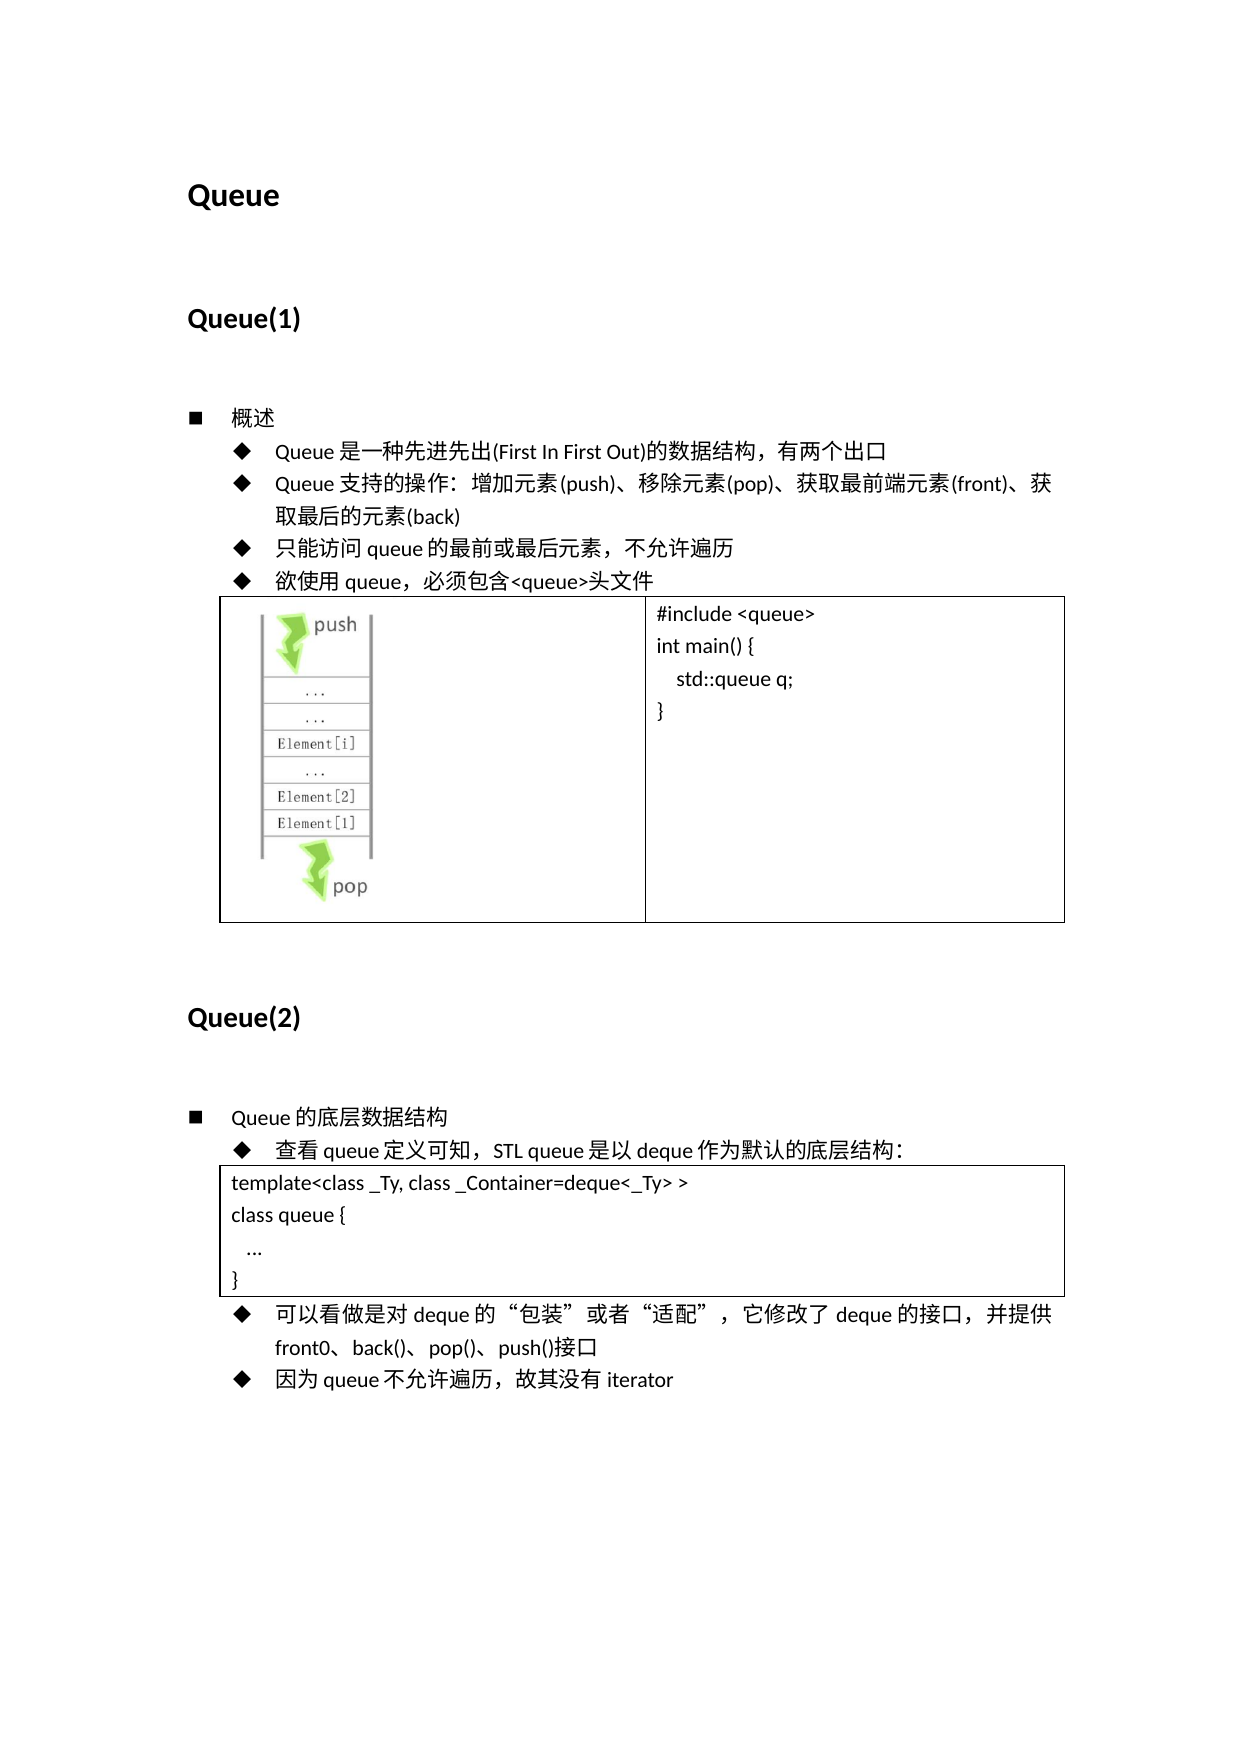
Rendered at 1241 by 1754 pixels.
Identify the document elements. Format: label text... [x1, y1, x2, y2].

list 欲使用queue，必须包含<queue>头文件 [231, 563, 1053, 596]
list Queue支持的操作：增加元素(push)、移除元素(pop)、获取最前端元素(front)、获取最后的元素(back) [231, 466, 1053, 531]
subtitle Queue [187, 162, 1053, 227]
list Queue是一种先进先出(First In First Out)的数据结构，有两个出口 [231, 433, 1053, 466]
table_header #include <queue> int main() { std::queue q; } [646, 597, 1064, 922]
list Queue的底层数据结构 [187, 1100, 1053, 1132]
list 可以看做是对deque的“包装”或者“适配”，它修改了deque的接口，并提供front0、back()、pop()、push()接口 [231, 1297, 1053, 1362]
list 查看queue定义可知，STL queue是以deque作为默认的底层结构： [231, 1132, 1053, 1165]
subtitle Queue(2) [187, 985, 1053, 1050]
list 只能访问queue的最前或最后元素，不允许遍历 [231, 531, 1053, 563]
table_header [221, 597, 645, 922]
subtitle Queue(1) [187, 286, 1053, 351]
picture [231, 597, 410, 920]
list 因为queue不允许遍历，故其没有iterator [231, 1362, 1053, 1394]
list 概述 [187, 401, 1053, 433]
table_header template<class _Ty, class _Container=deque<_Ty> > class queue { ... } [221, 1166, 1064, 1296]
